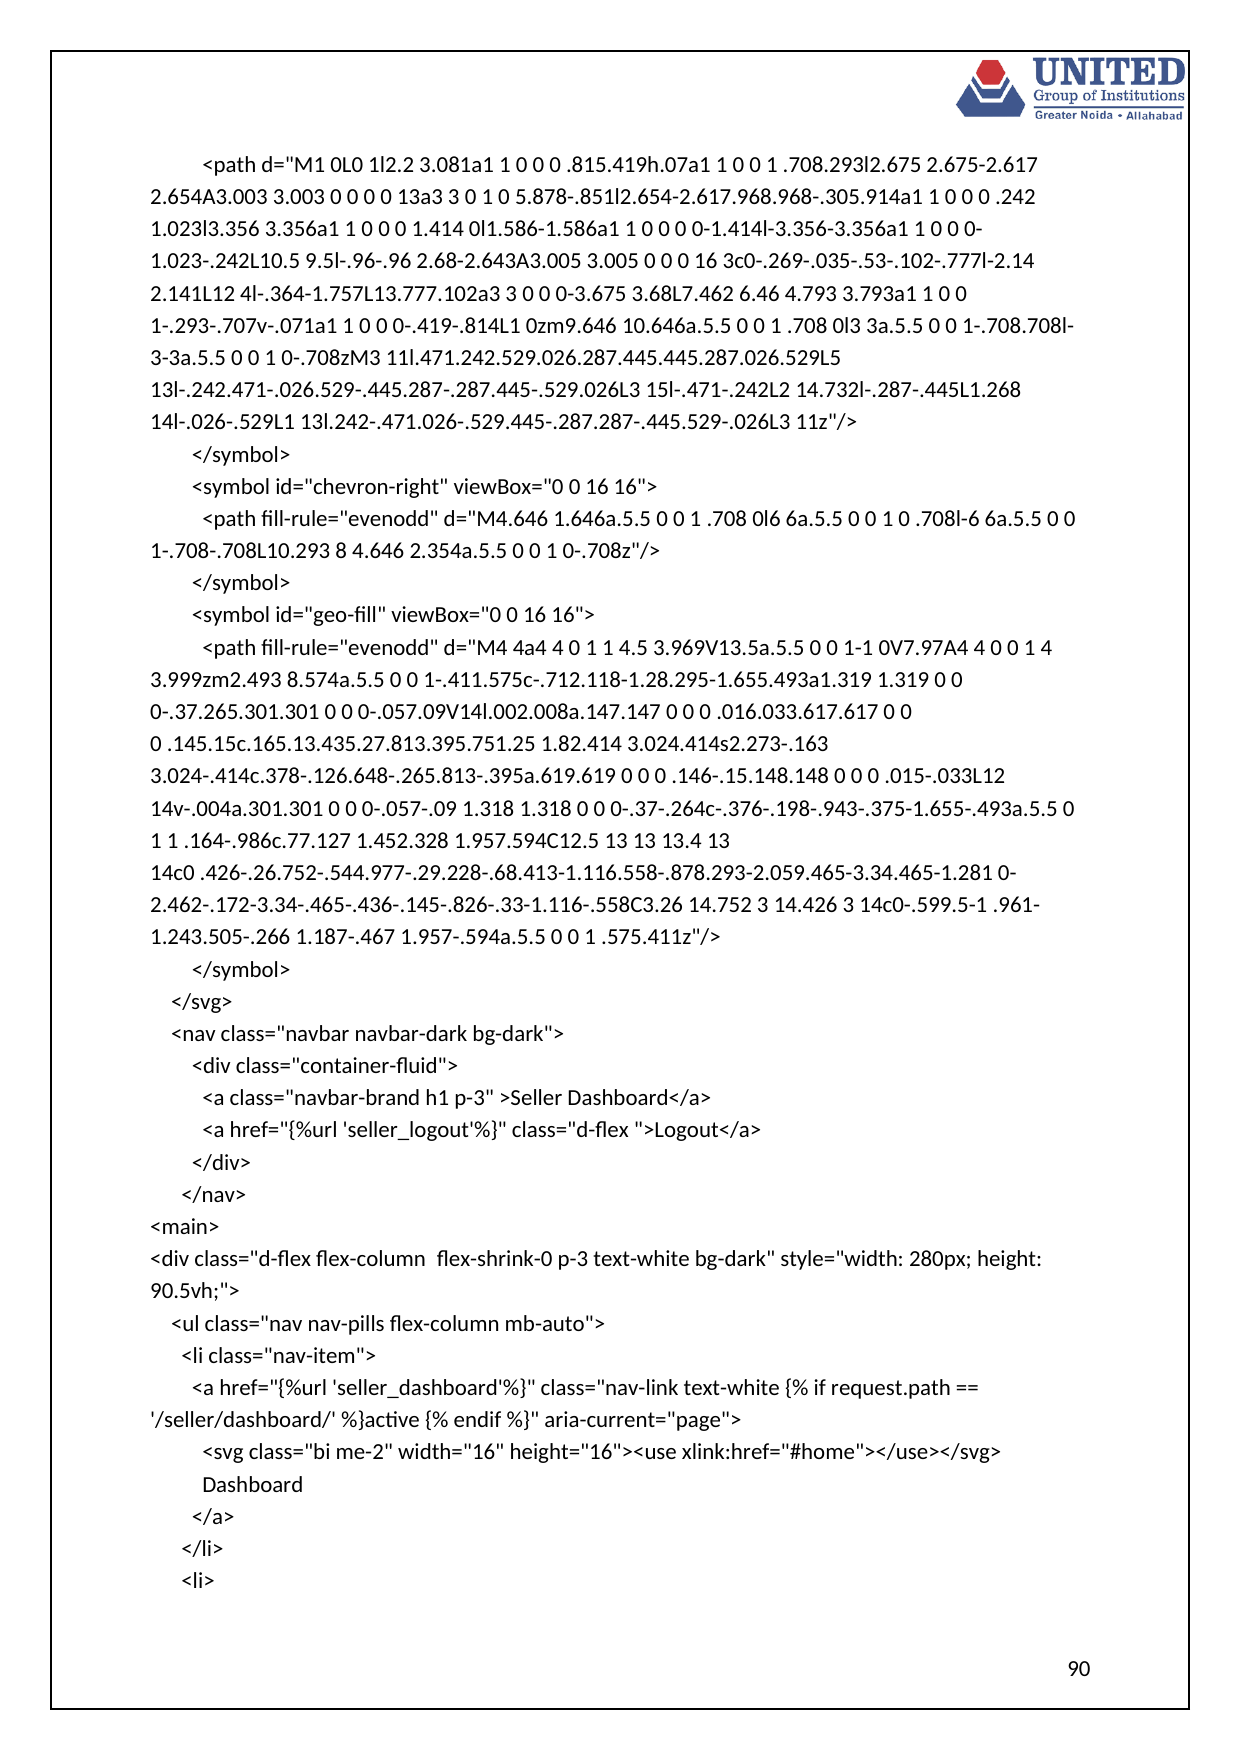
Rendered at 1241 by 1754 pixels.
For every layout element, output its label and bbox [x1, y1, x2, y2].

picture [952, 53, 1186, 124]
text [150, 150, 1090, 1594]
